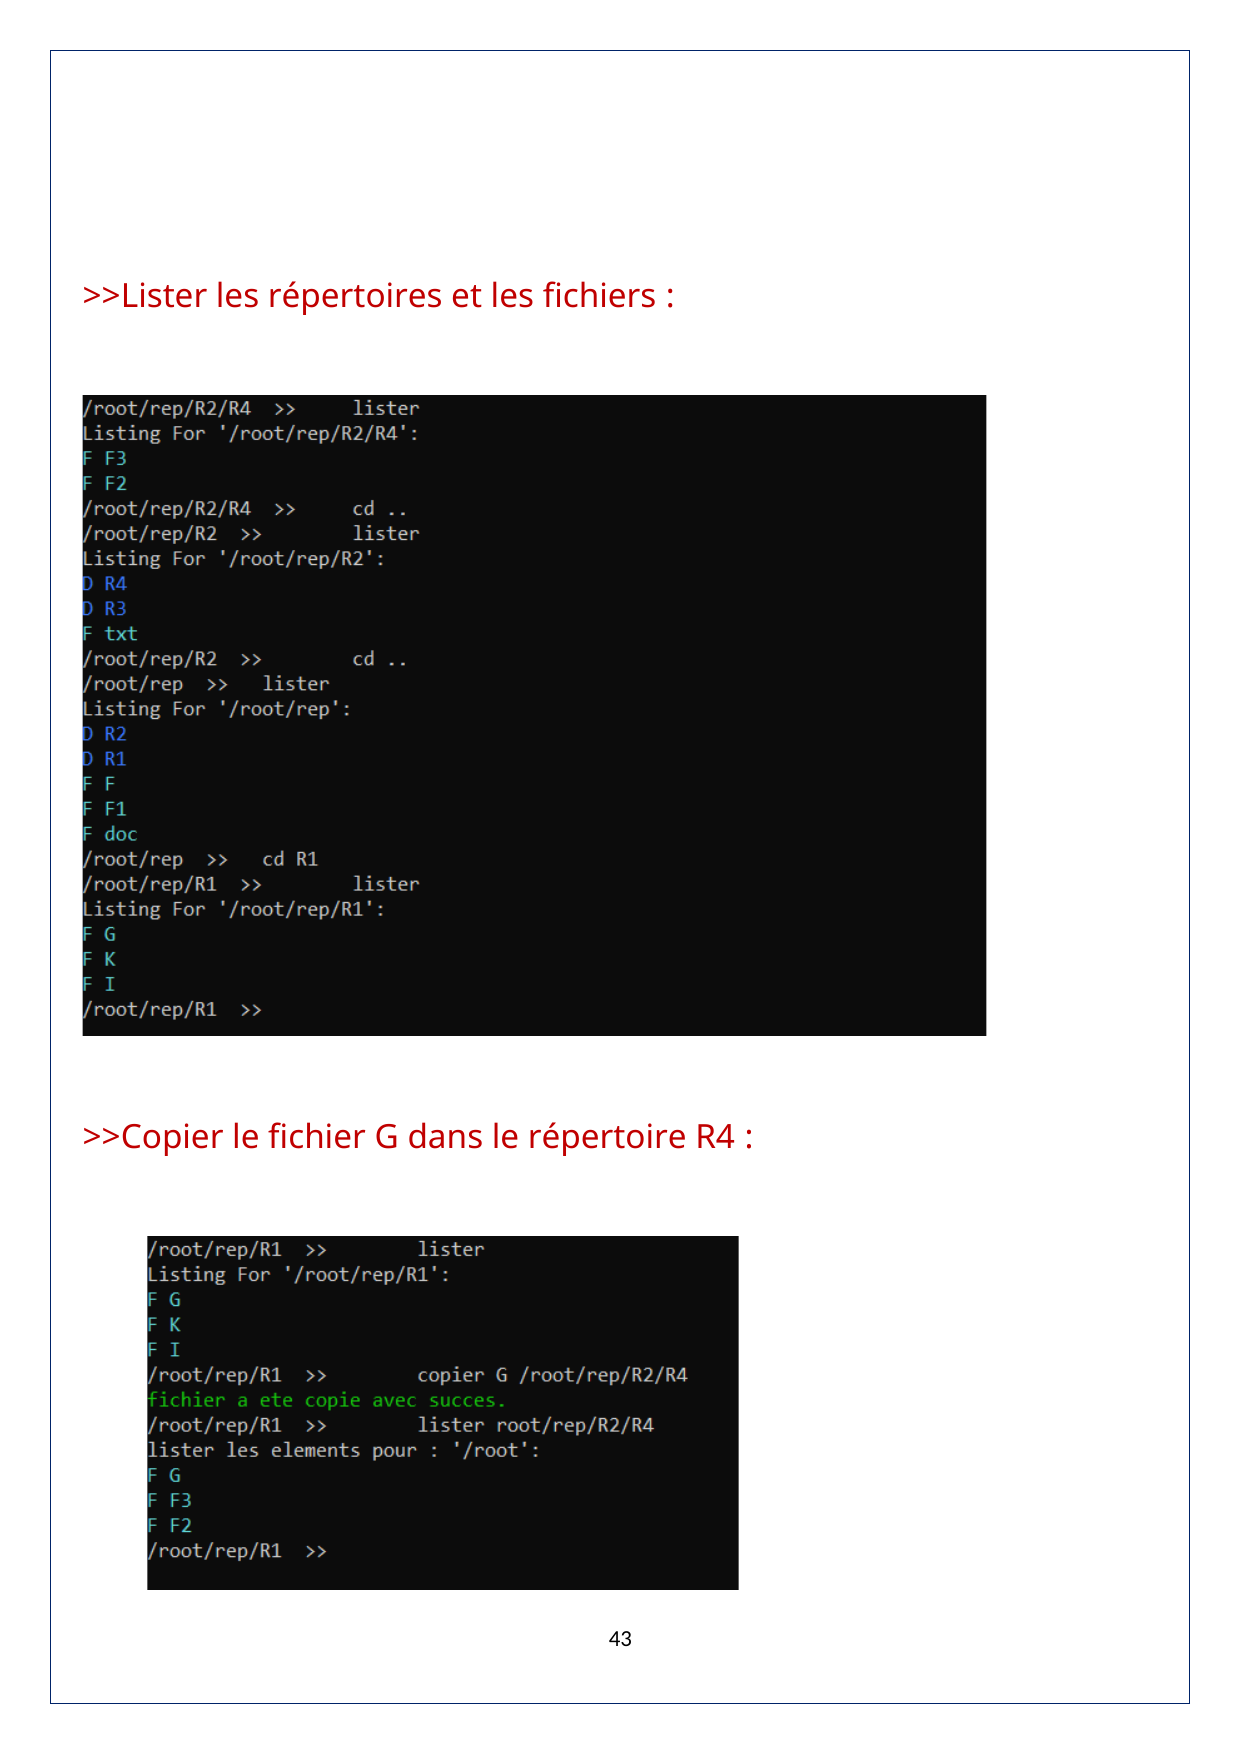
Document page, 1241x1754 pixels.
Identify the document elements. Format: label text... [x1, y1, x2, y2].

text >>Copier le fichier G dans le répertoire R4 : [82, 1113, 1093, 1158]
picture [82, 395, 987, 1036]
text >>Lister les répertoires et les fichiers : [82, 271, 1093, 317]
picture [147, 1236, 739, 1590]
